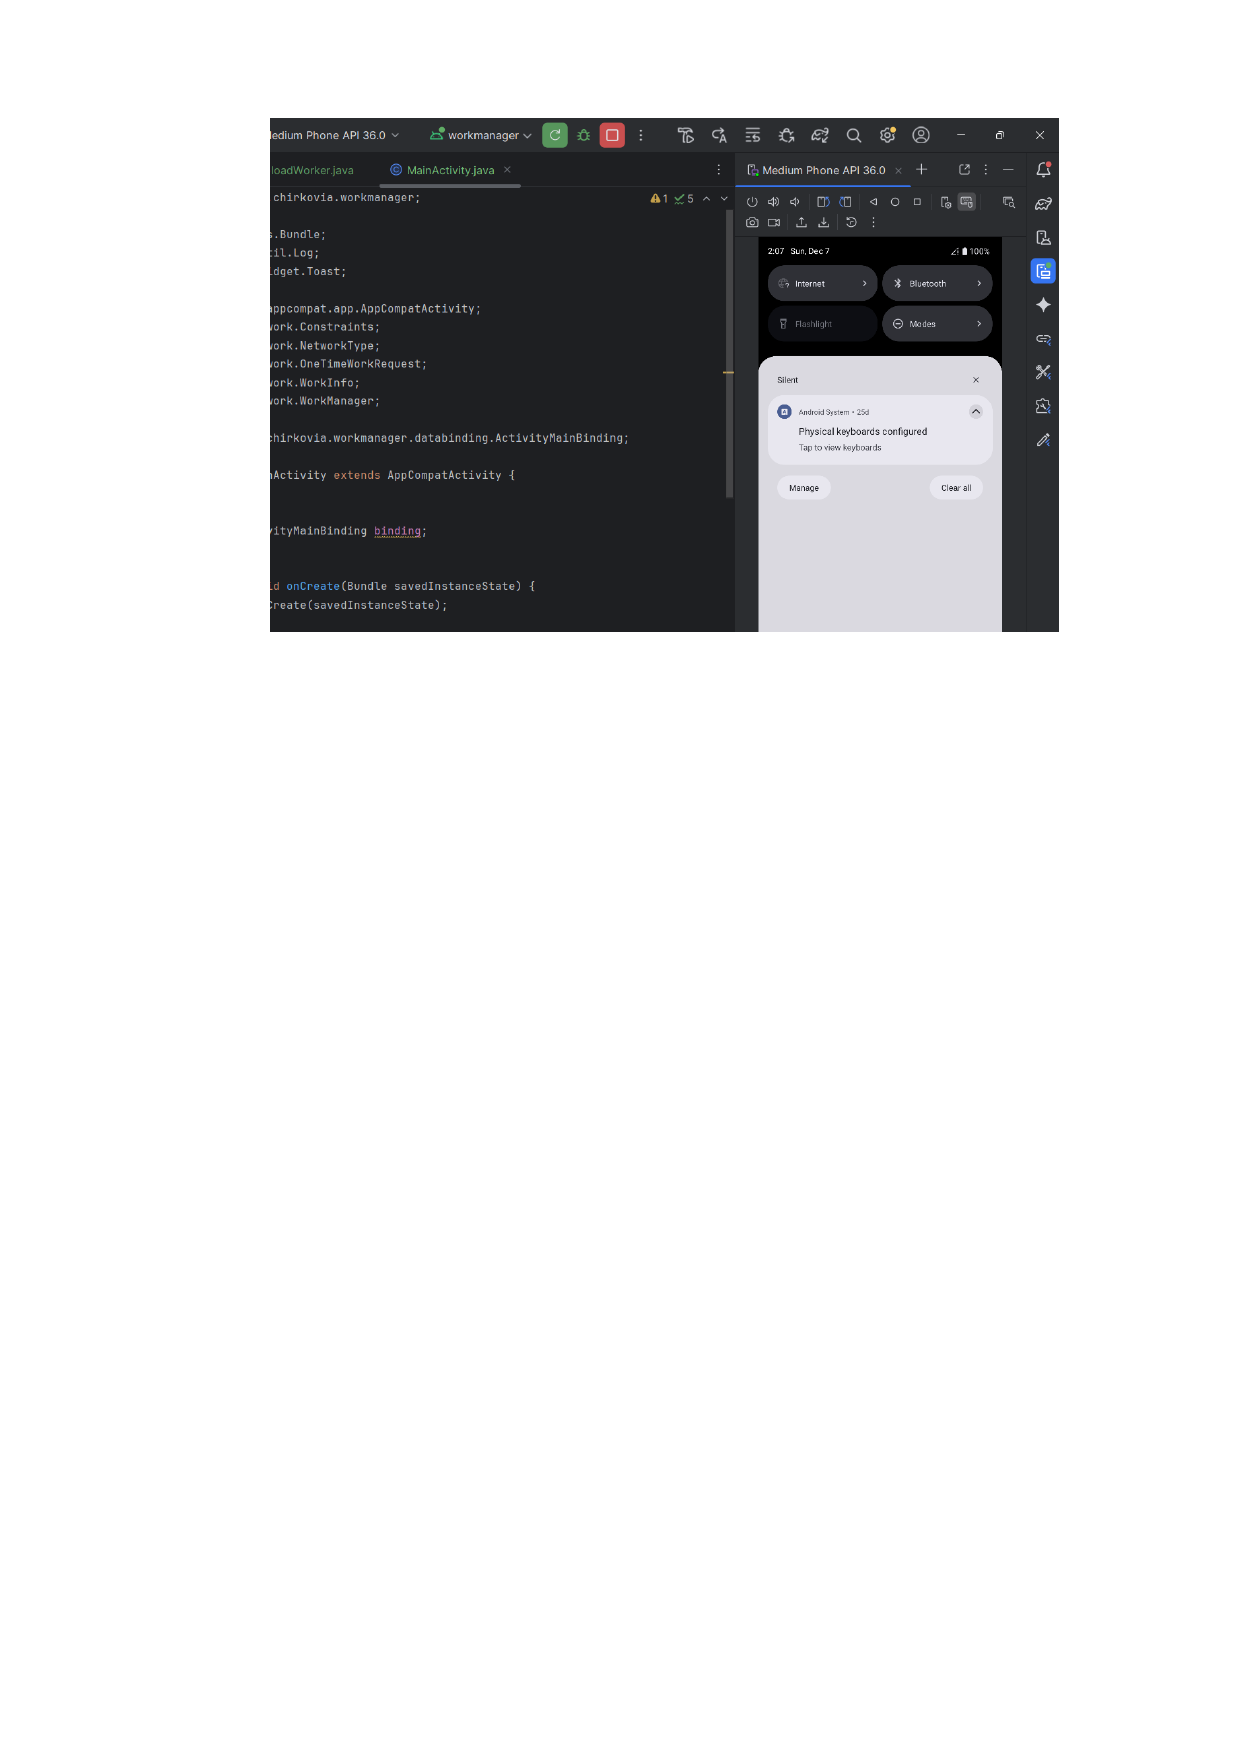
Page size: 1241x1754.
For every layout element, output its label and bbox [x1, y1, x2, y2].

picture [270, 118, 1059, 632]
